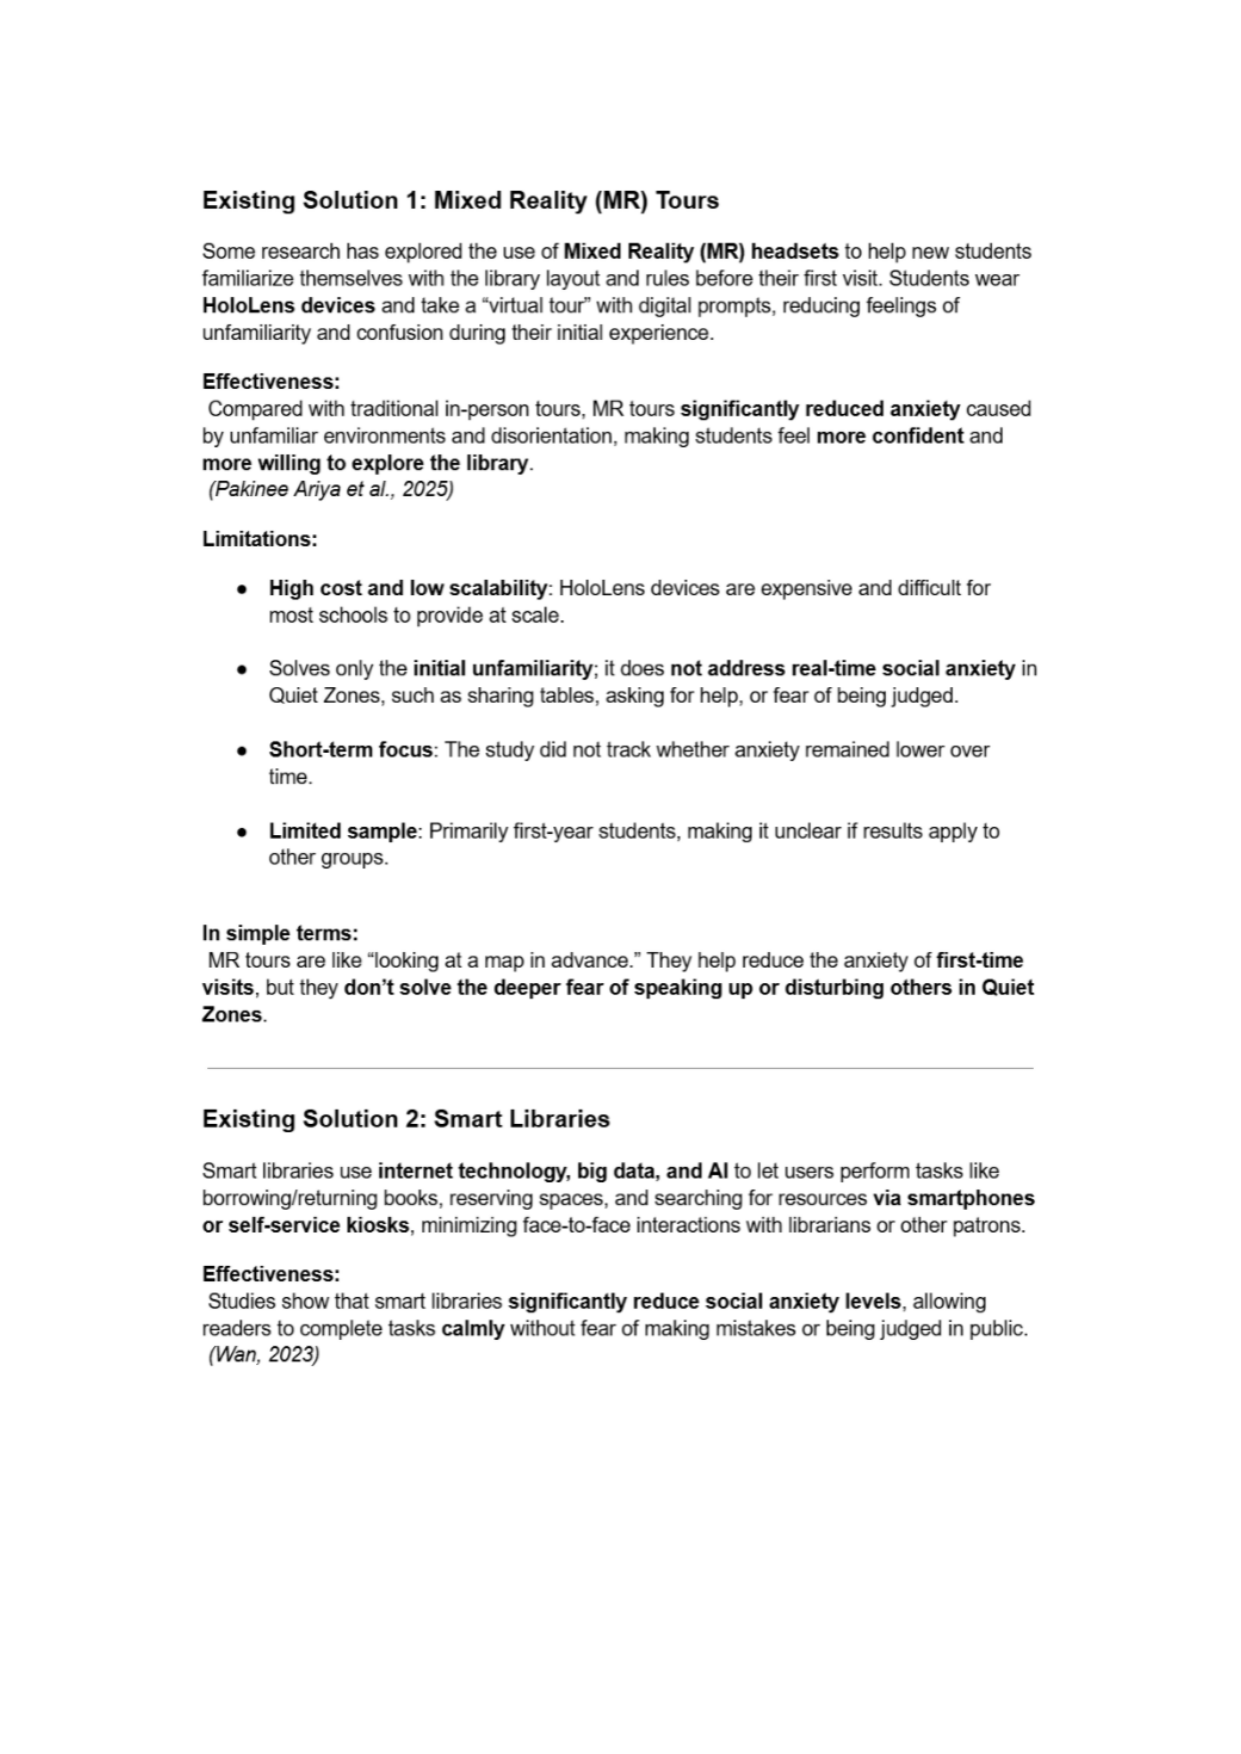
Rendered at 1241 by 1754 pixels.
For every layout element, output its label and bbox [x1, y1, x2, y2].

picture [187, 162, 1053, 1371]
